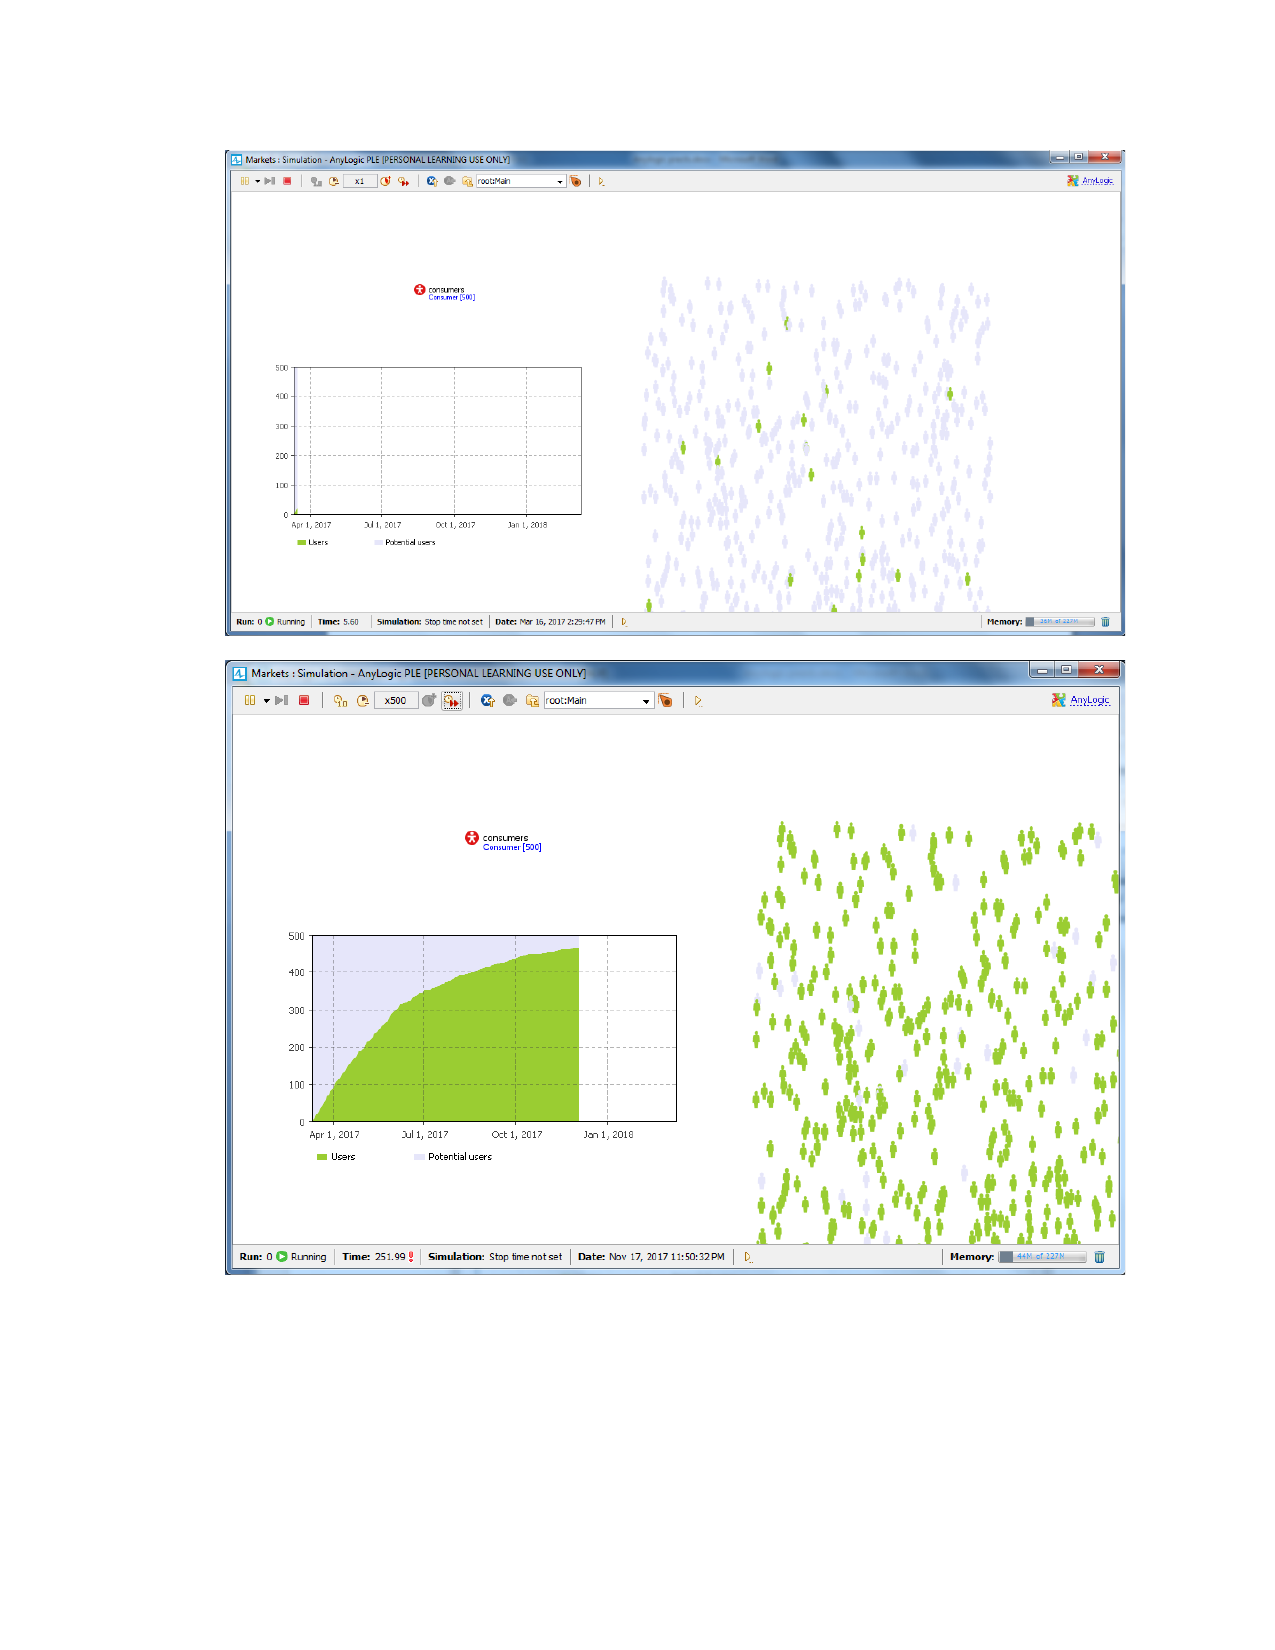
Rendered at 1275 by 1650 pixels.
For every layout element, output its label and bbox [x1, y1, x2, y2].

picture [225, 660, 1125, 1275]
picture [225, 150, 1125, 636]
